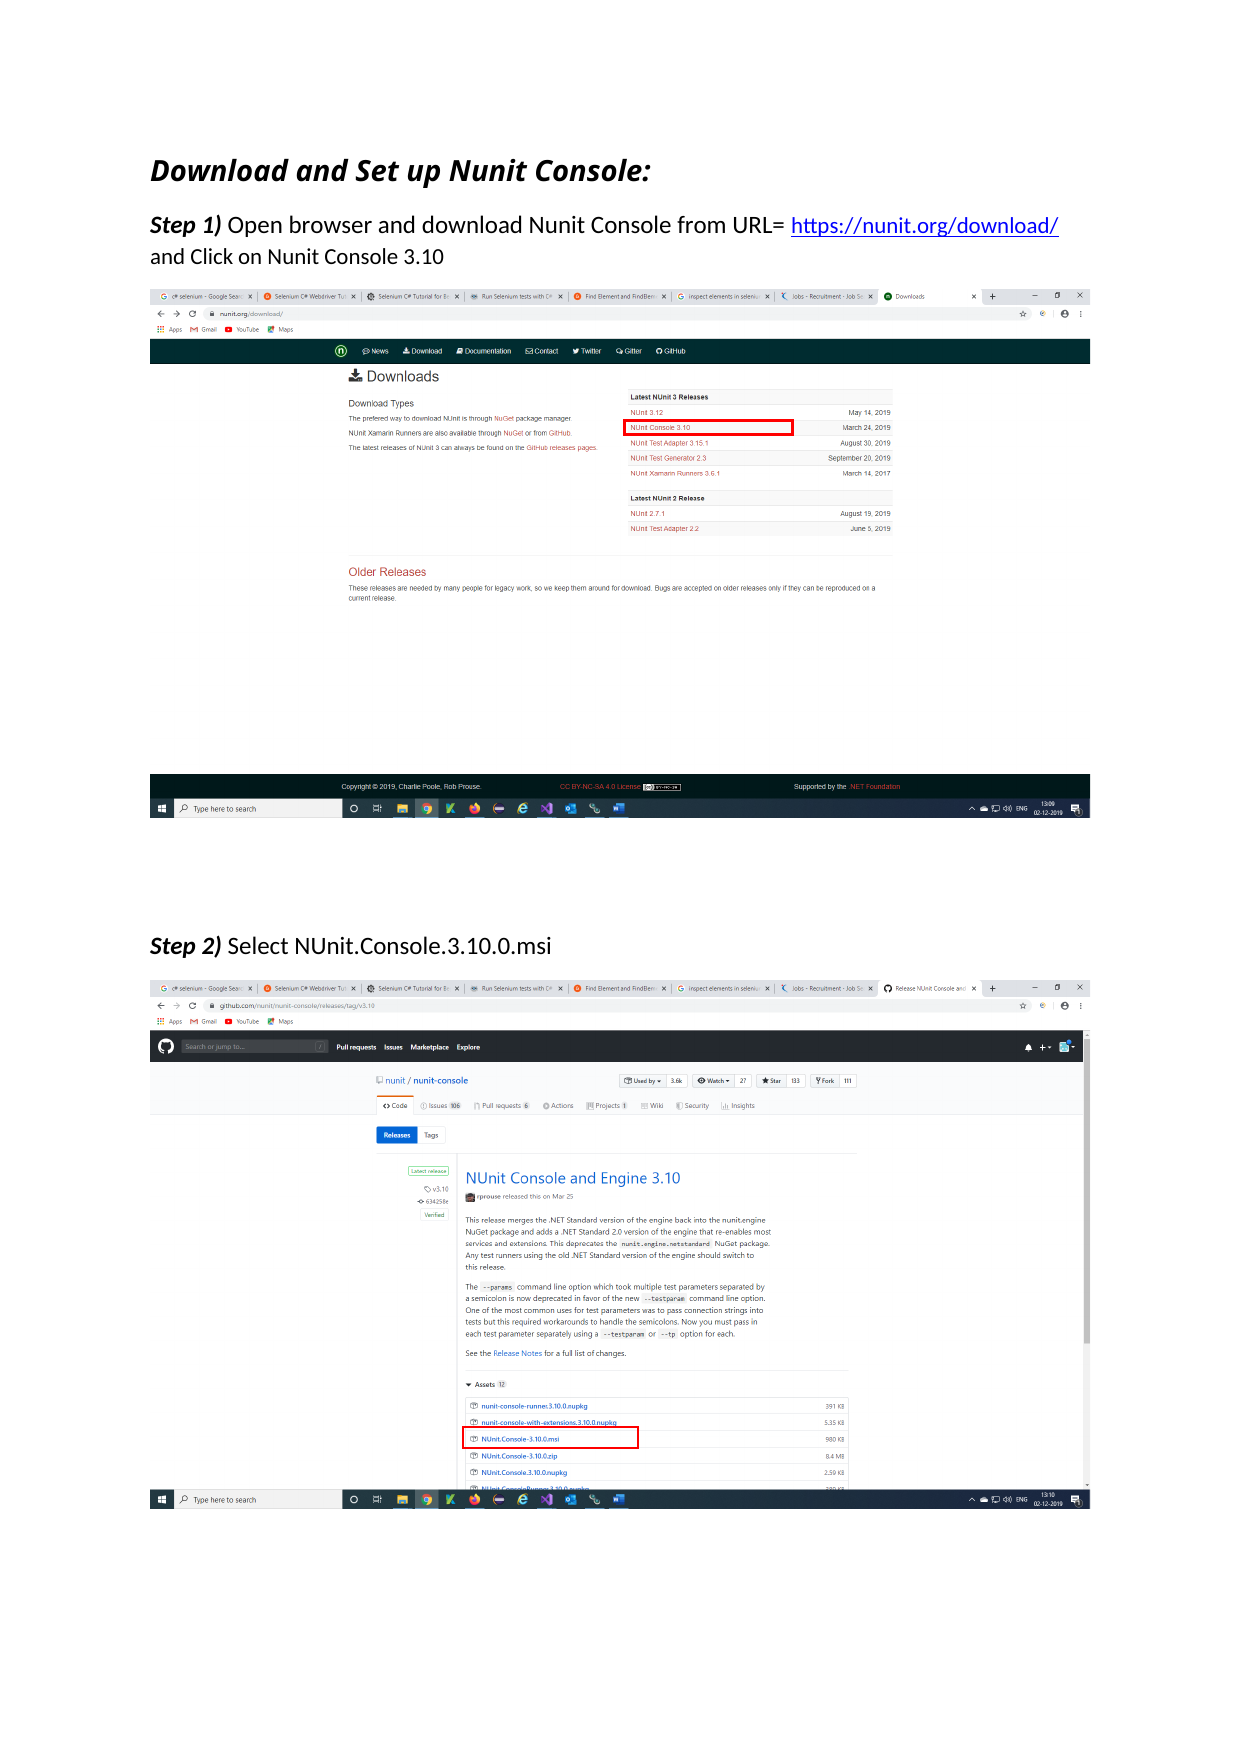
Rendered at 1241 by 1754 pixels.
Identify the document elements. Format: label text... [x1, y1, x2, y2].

picture [150, 980, 1091, 1509]
text Download and Set up Nunit Console: [150, 150, 1090, 190]
text Step 1) Open browser and download Nunit Console from URL= https://nunit.org/download/ and Click on Nunit Console 3.10 [150, 209, 1090, 270]
text Step 2) Select NUnit.Console.3.10.0.msi [150, 931, 1090, 961]
picture [150, 289, 1091, 818]
